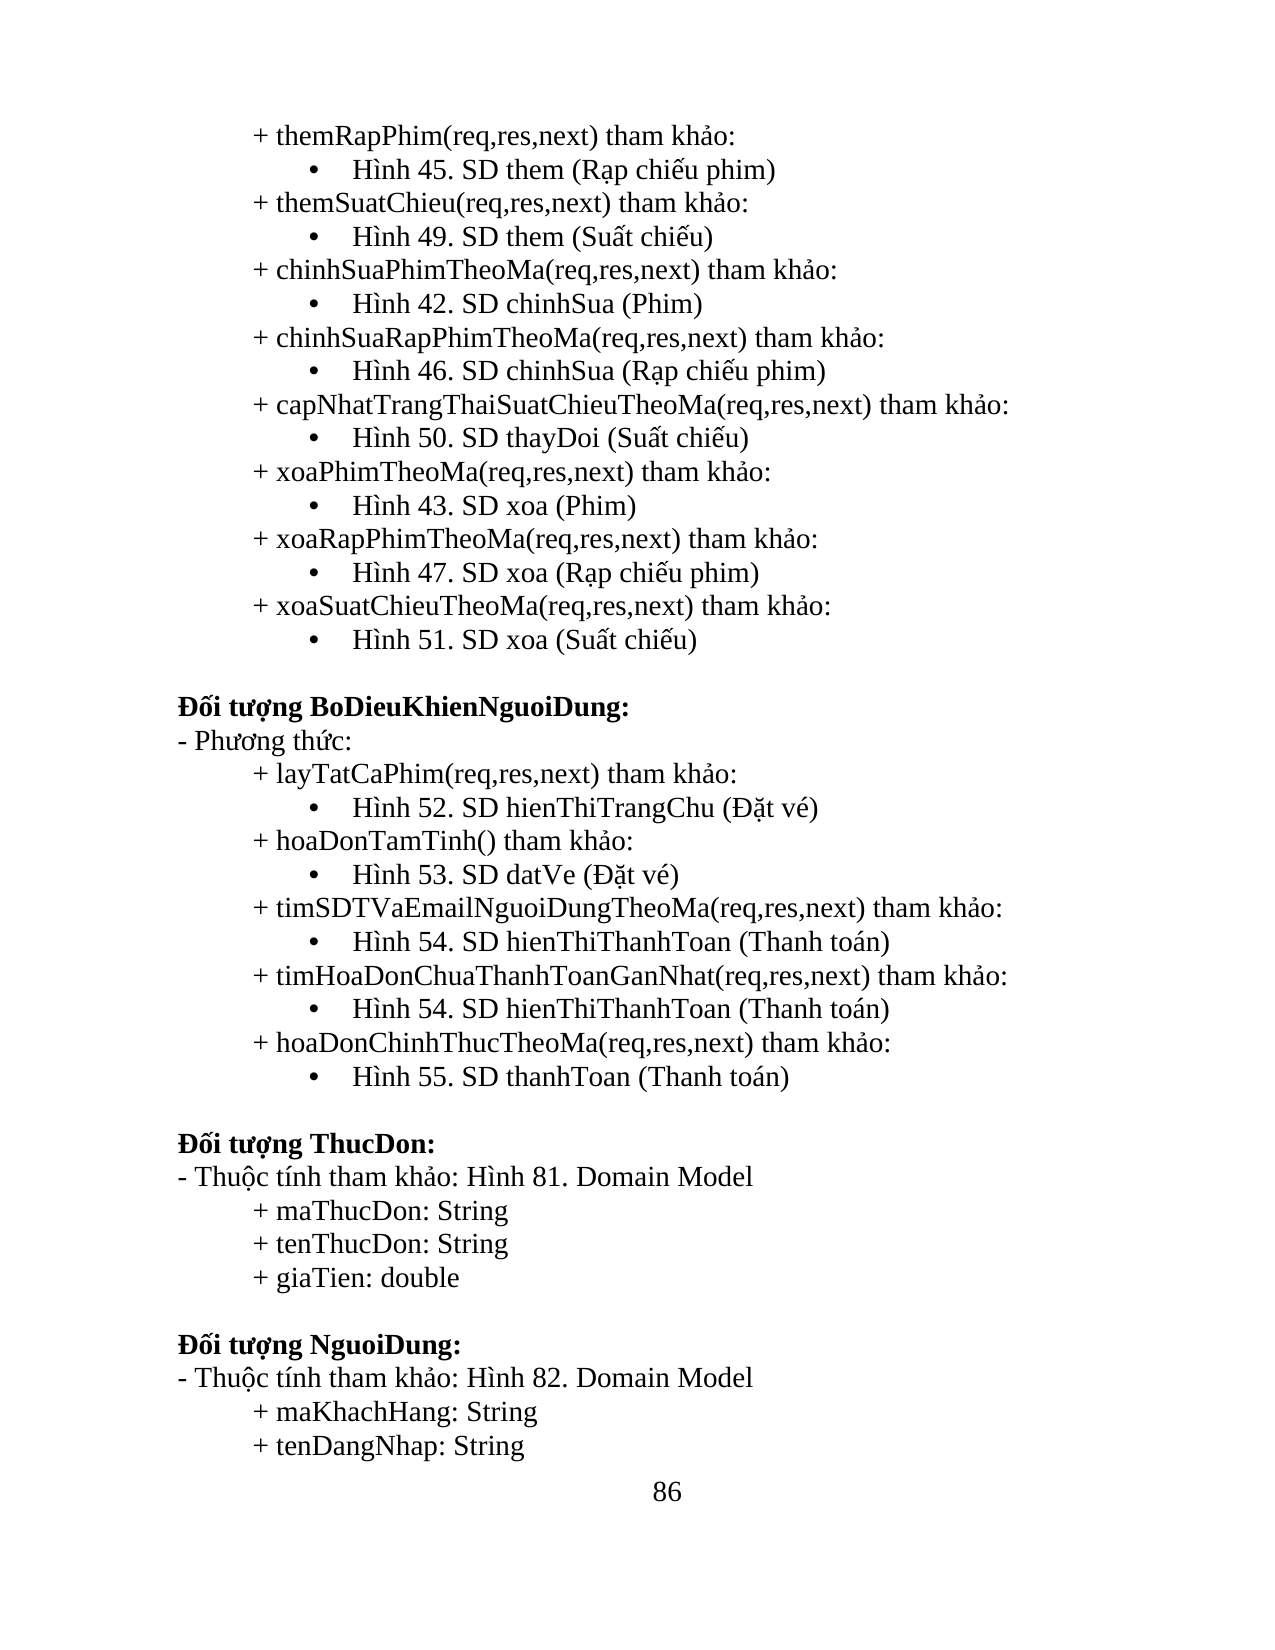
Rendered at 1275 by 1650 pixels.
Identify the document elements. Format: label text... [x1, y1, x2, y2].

text + tenDangNhap: String [177, 1428, 1157, 1461]
list Hình 42. SD chinhSua (Phim) [308, 286, 1157, 320]
text + chinhSuaPhimTheoMa(req,res,next) tham khảo: [177, 252, 1157, 286]
text - Thuộc tính tham khảo: Hình 81. Domain Model [177, 1159, 1157, 1193]
text + layTatCaPhim(req,res,next) tham khảo: [177, 756, 1157, 790]
list Hình 45. SD them (Rạp chiếu phim) [308, 152, 1157, 185]
text + maKhachHang: String [177, 1394, 1157, 1428]
text - Phương thức: [177, 723, 1157, 756]
text + maThucDon: String [177, 1193, 1157, 1226]
text + giaTien: double [177, 1260, 1157, 1293]
text + tenThucDon: String [177, 1226, 1157, 1260]
list Hình 54. SD hienThiThanhToan (Thanh toán) [308, 924, 1157, 958]
list Hình 51. SD xoa (Suất chiếu) [308, 622, 1157, 656]
list Hình 46. SD chinhSua (Rạp chiếu phim) [308, 353, 1157, 387]
text + timHoaDonChuaThanhToanGanNhat(req,res,next) tham khảo: [177, 958, 1157, 991]
text - Thuộc tính tham khảo: Hình 82. Domain Model [177, 1361, 1157, 1394]
text + xoaRapPhimTheoMa(req,res,next) tham khảo: [177, 521, 1157, 555]
list Hình 55. SD thanhToan (Thanh toán) [308, 1058, 1157, 1092]
text Đối tượng BoDieuKhienNguoiDung: [177, 689, 1157, 723]
text + xoaPhimTheoMa(req,res,next) tham khảo: [177, 454, 1157, 488]
text + hoaDonTamTinh() tham khảo: [177, 823, 1157, 857]
list Hình 54. SD hienThiThanhToan (Thanh toán) [308, 991, 1157, 1025]
list Hình 49. SD them (Suất chiếu) [308, 219, 1157, 252]
text + chinhSuaRapPhimTheoMa(req,res,next) tham khảo: [177, 320, 1157, 353]
list Hình 50. SD thayDoi (Suất chiếu) [308, 420, 1157, 454]
list Hình 52. SD hienThiTrangChu (Đặt vé) [308, 790, 1157, 823]
text + themRapPhim(req,res,next) tham khảo: [177, 118, 1157, 152]
text Đối tượng NguoiDung: [177, 1327, 1157, 1361]
list Hình 43. SD xoa (Phim) [308, 488, 1157, 521]
text + timSDTVaEmailNguoiDungTheoMa(req,res,next) tham khảo: [177, 891, 1157, 924]
text + themSuatChieu(req,res,next) tham khảo: [177, 185, 1157, 219]
text + hoaDonChinhThucTheoMa(req,res,next) tham khảo: [177, 1025, 1157, 1058]
list Hình 53. SD datVe (Đặt vé) [308, 857, 1157, 891]
list Hình 47. SD xoa (Rạp chiếu phim) [308, 555, 1157, 588]
text Đối tượng ThucDon: [177, 1126, 1157, 1159]
text + capNhatTrangThaiSuatChieuTheoMa(req,res,next) tham khảo: [177, 387, 1157, 420]
text + xoaSuatChieuTheoMa(req,res,next) tham khảo: [177, 588, 1157, 622]
